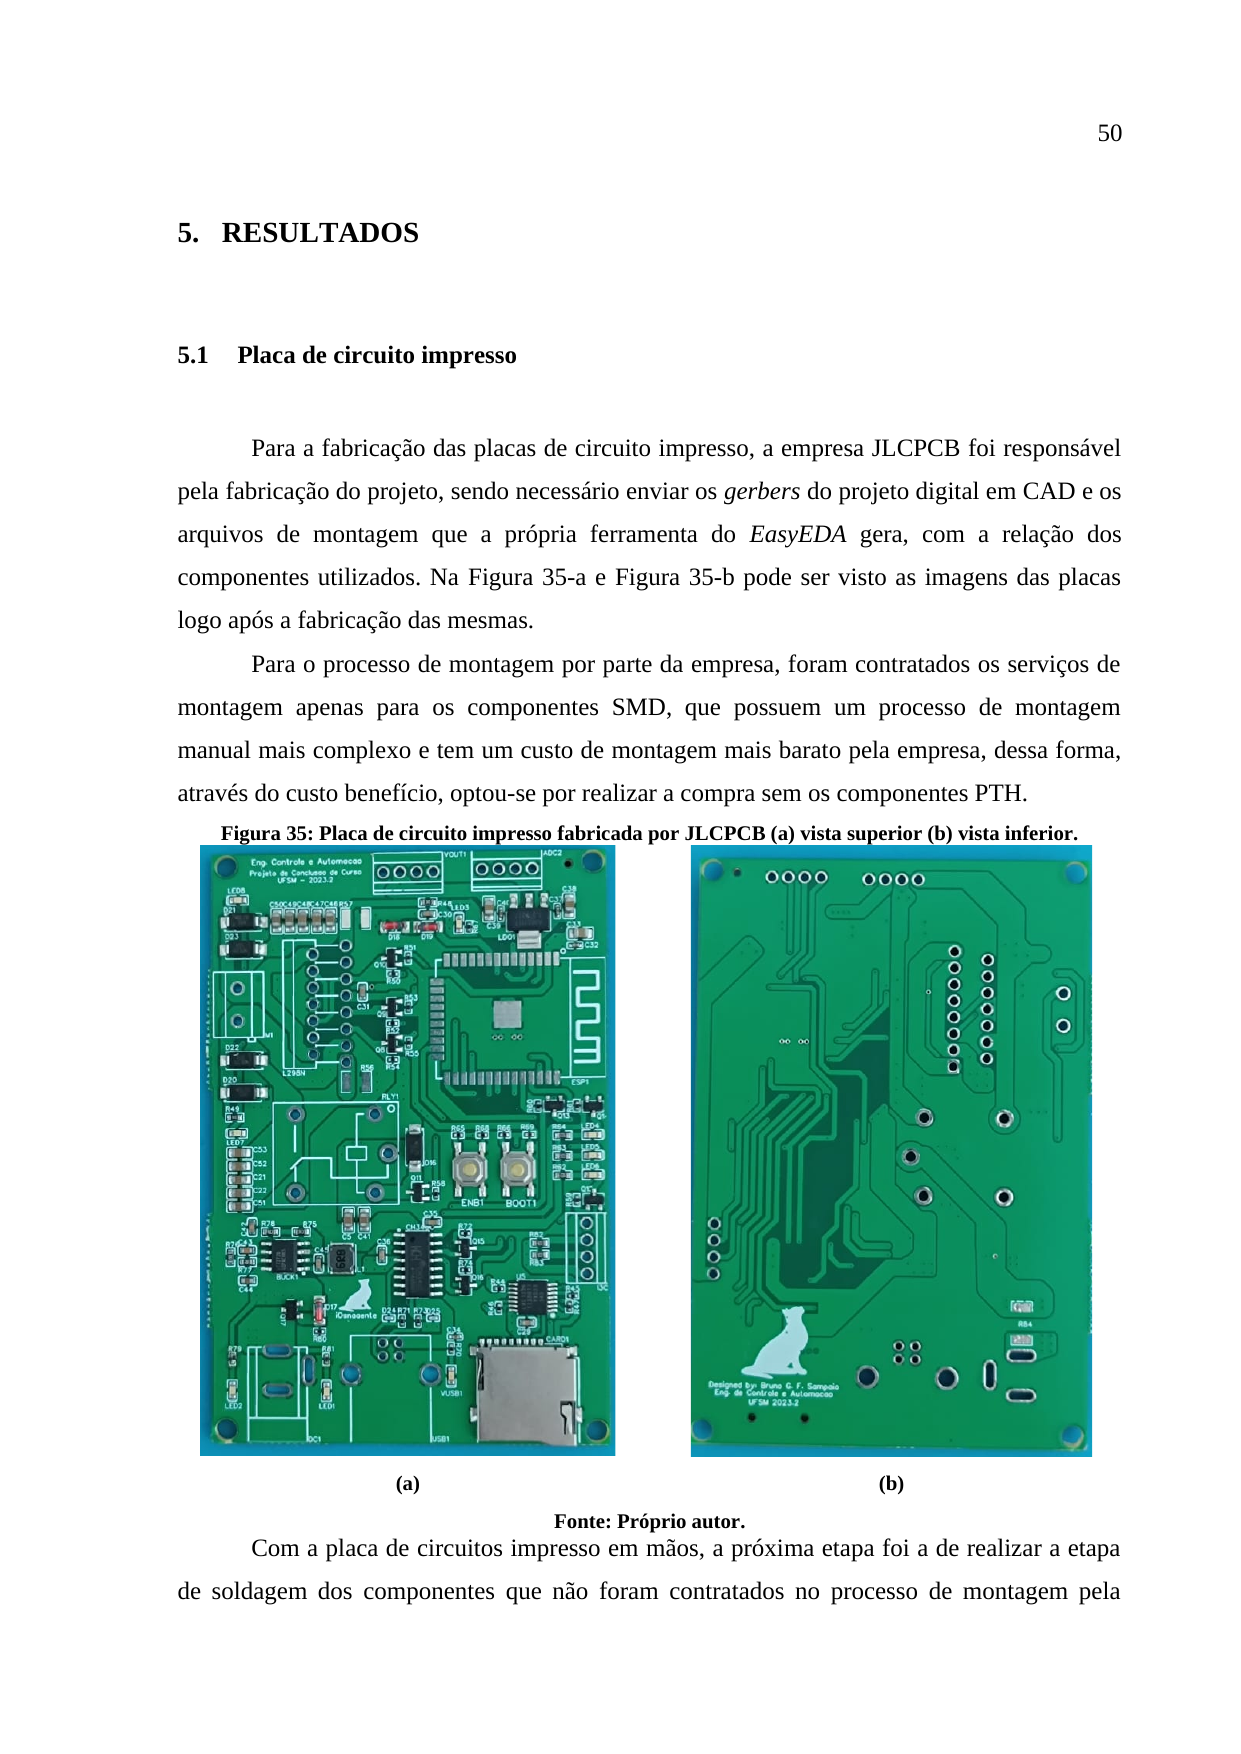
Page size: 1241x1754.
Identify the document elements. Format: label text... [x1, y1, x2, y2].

text Fonte: Próprio autor. [177, 1509, 1122, 1533]
picture [690, 853, 1093, 1457]
table_cell (b) [650, 1471, 1133, 1509]
picture [1081, 848, 1093, 853]
table_header [650, 845, 1133, 1471]
picture [205, 845, 616, 1449]
subtitle Placa de circuito impresso [177, 340, 1122, 369]
text Para o processo de montagem por parte da empresa, foram contratados os serviços de montagem apenas para os componentes SMD, que possuem um processo de montagem manual mais complexo e tem um custo de montagem mais barato pela empresa, dessa forma, através do custo benefício, optou-se por realizar a compra sem os componentes PTH. [177, 649, 1122, 807]
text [177, 1533, 1122, 1605]
text Para a fabricação das placas de circuito impresso, a empresa JLCPCB foi responsável pela fabricação do projeto, sendo necessário enviar os gerbers do projeto digital em CAD e os arquivos de montagem que a própria ferramenta do EasyEDA gera, com a relação dos componentes utilizados. Na Figura 33-a e Figura 33-b pode ser visto as imagens das placas logo após a fabricação das mesmas. [177, 433, 1122, 634]
table_header [166, 845, 649, 1471]
text Figura 35: Placa de circuito impresso fabricada por JLCPCB (a) vista superior (b) vista inferior. [177, 821, 1122, 845]
subtitle Resultados [177, 215, 1122, 248]
table_cell (a) [166, 1471, 649, 1509]
